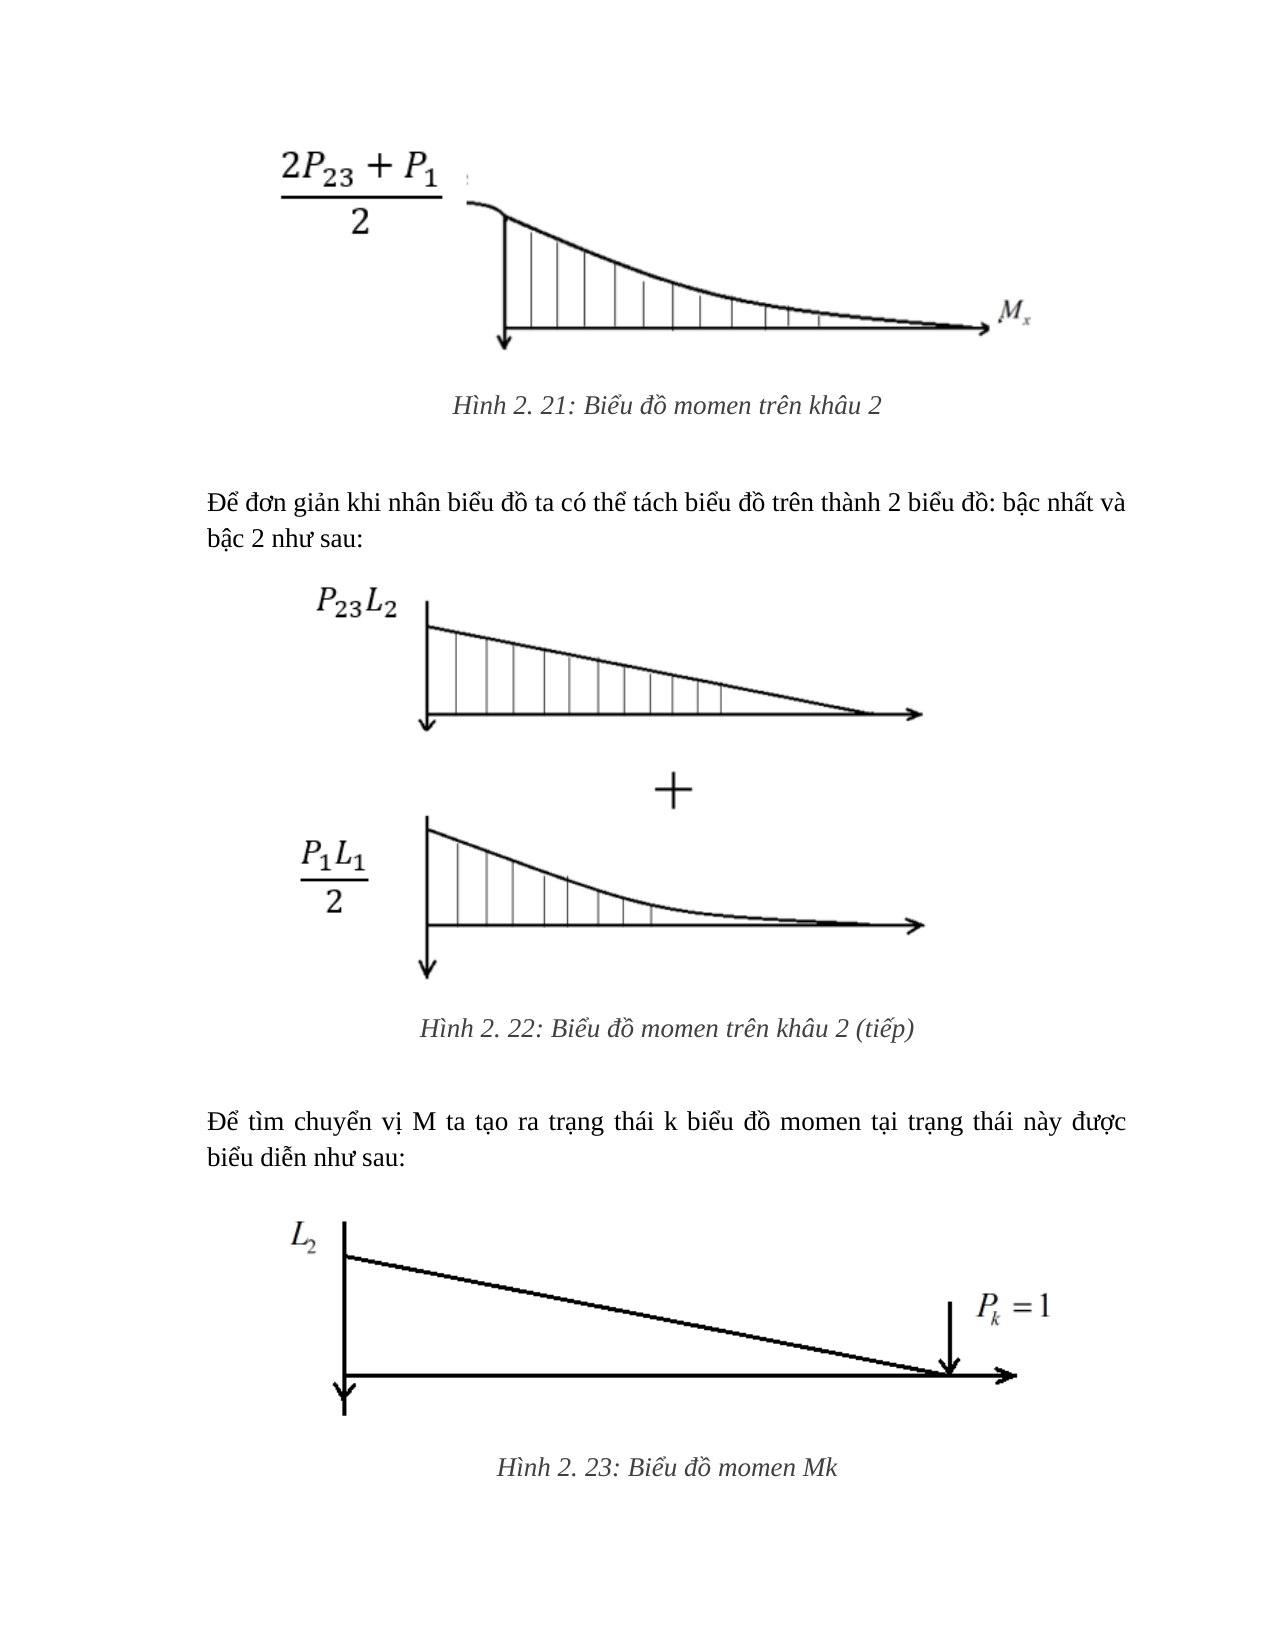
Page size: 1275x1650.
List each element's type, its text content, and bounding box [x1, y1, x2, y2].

text Để đơn giản khi nhân biểu đồ ta có thể tách biểu đồ trên thành 2 biểu đồ: bậc nhất và bậc 2 như sau: [207, 486, 1127, 553]
picture [268, 1189, 1066, 1435]
picture [262, 118, 1072, 373]
text Hình 2. 23: Biểu đồ momen Mk [207, 1451, 1127, 1482]
text Hình 2. 22: Biểu đồ momen trên khâu 2 (tiếp) [207, 1012, 1127, 1044]
text Để tìm chuyển vị M ta tạo ra trạng thái k biểu đồ momen tại trạng thái này được biểu diễn như sau: [207, 1105, 1127, 1172]
text Hình 2. 21: Biểu đồ momen trên khâu 2 [207, 389, 1127, 421]
picture [290, 570, 1044, 996]
